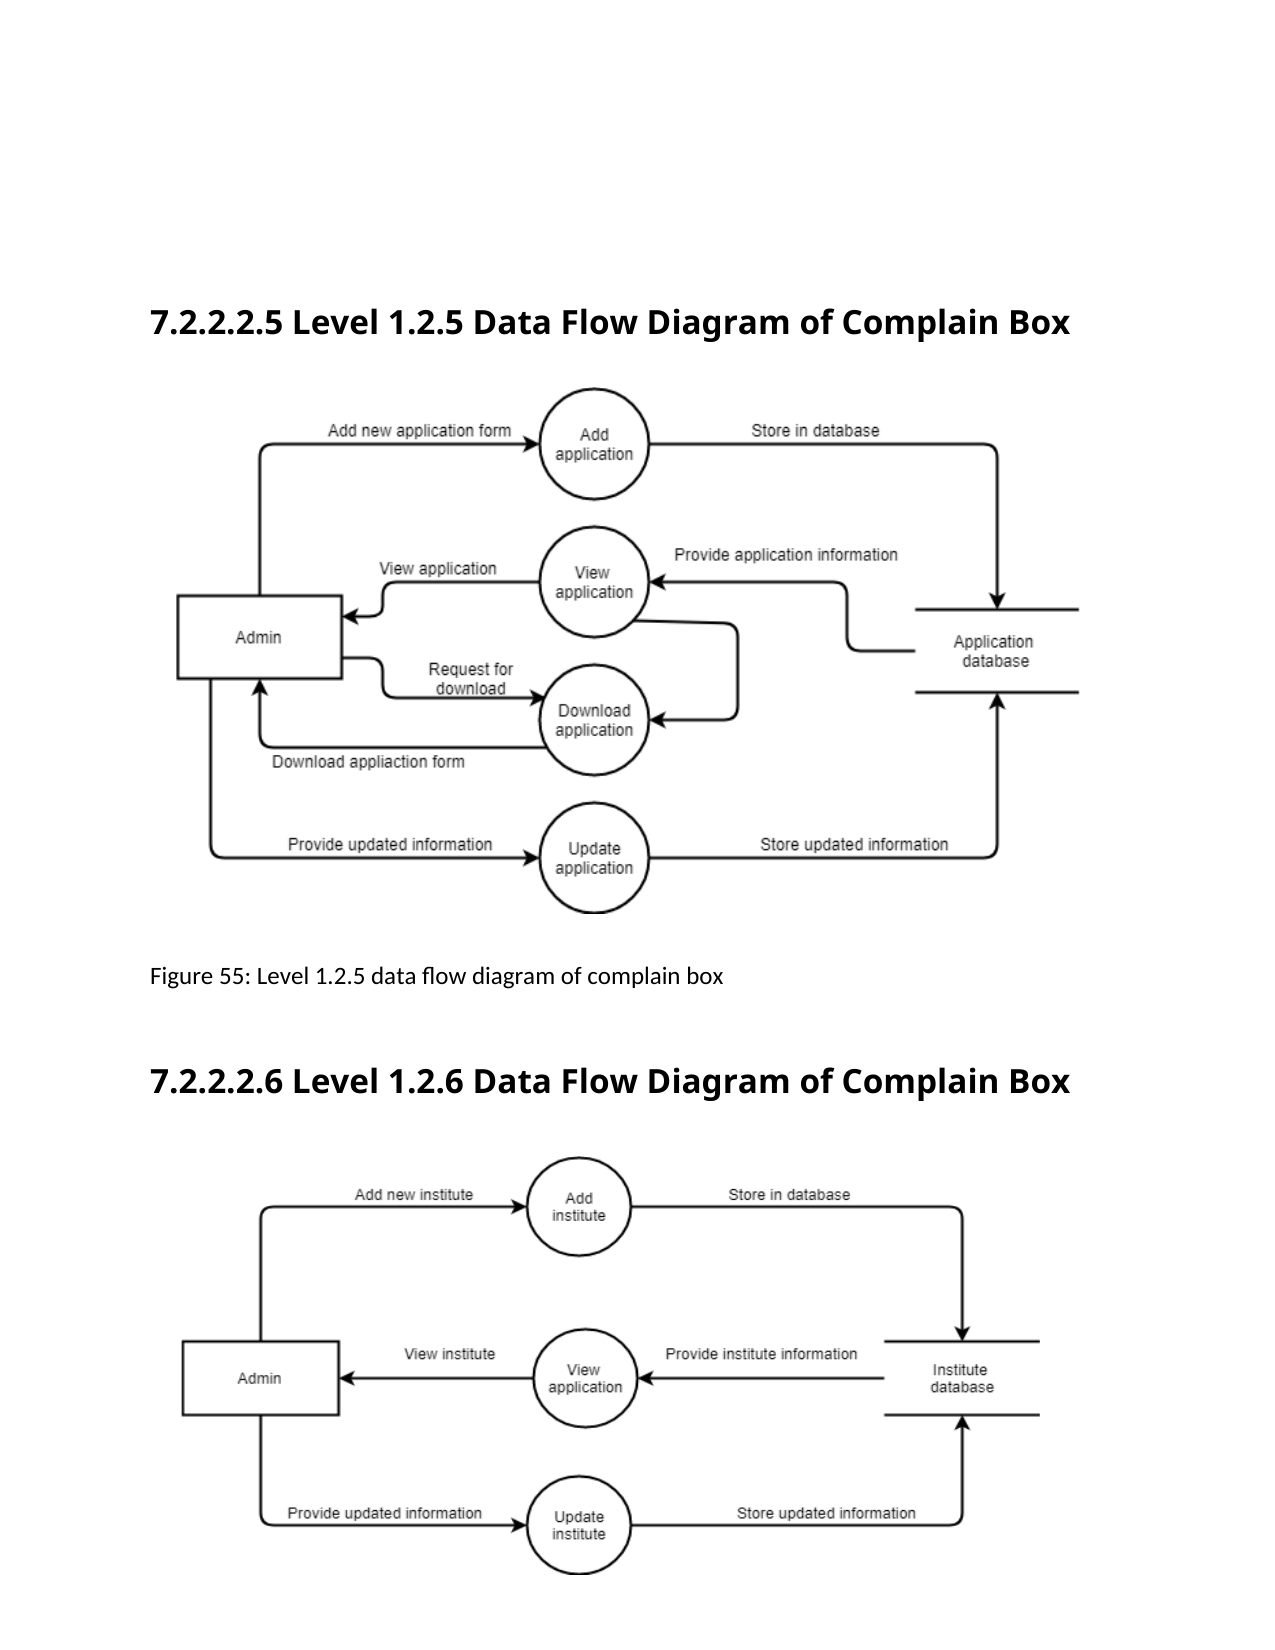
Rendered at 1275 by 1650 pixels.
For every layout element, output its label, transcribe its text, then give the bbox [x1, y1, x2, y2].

text 7.2.2.2.5 Level 1.2.5 Data Flow Diagram of Complain Box [150, 299, 1125, 344]
picture [181, 1156, 1040, 1575]
picture [176, 387, 1080, 914]
text 7.2.2.2.6 Level 1.2.6 Data Flow Diagram of Complain Box [150, 1058, 1125, 1103]
